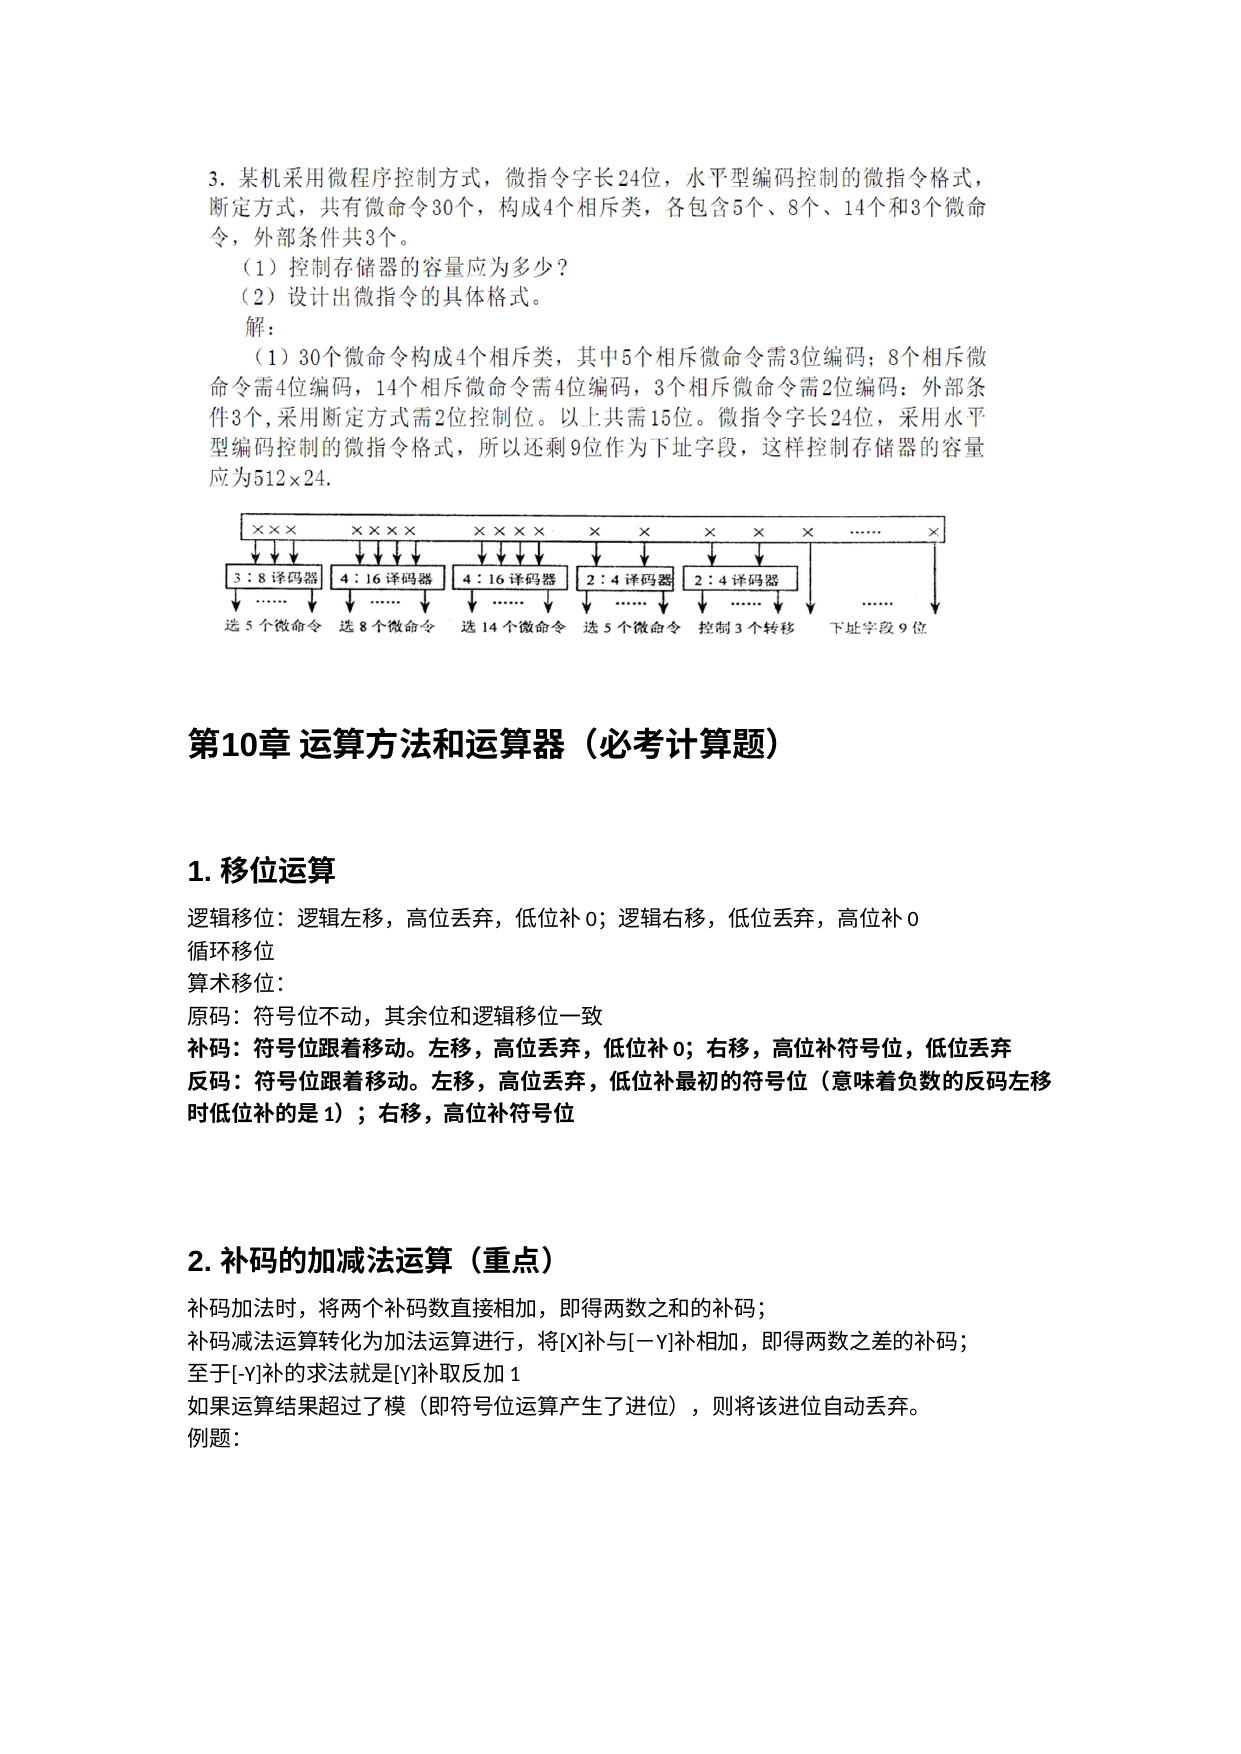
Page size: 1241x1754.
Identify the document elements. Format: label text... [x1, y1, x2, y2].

text 循环移位 [187, 933, 1053, 966]
text 算术移位： [187, 966, 1053, 998]
list 补码的加减法运算（重点） [187, 1226, 1053, 1291]
text 反码：符号位跟着移动。左移，高位丢弃，低位补最初的符号位（意味着负数的反码左移时低位补的是1）；右移，高位补符号位 [187, 1063, 1053, 1128]
subtitle 运算方法和运算器（必考计算题） [187, 709, 1053, 774]
text 逻辑移位：逻辑左移，高位丢弃，低位补0；逻辑右移，低位丢弃，高位补0 [187, 901, 1053, 933]
text 补码加法时，将两个补码数直接相加，即得两数之和的补码； [187, 1291, 1053, 1323]
picture [187, 162, 1053, 654]
text 例题： [187, 1421, 1053, 1453]
text 原码：符号位不动，其余位和逻辑移位一致 [187, 998, 1053, 1031]
text 至于[-Y]补的求法就是[Y]补取反加1 [187, 1356, 1053, 1388]
text 如果运算结果超过了模（即符号位运算产生了进位），则将该进位自动丢弃。 [187, 1388, 1053, 1421]
list 移位运算 [187, 836, 1053, 901]
text 补码：符号位跟着移动。左移，高位丢弃，低位补0；右移，高位补符号位，低位丢弃 [187, 1031, 1053, 1063]
text 补码减法运算转化为加法运算进行，将[X]补与[－Y]补相加，即得两数之差的补码； [187, 1323, 1053, 1356]
